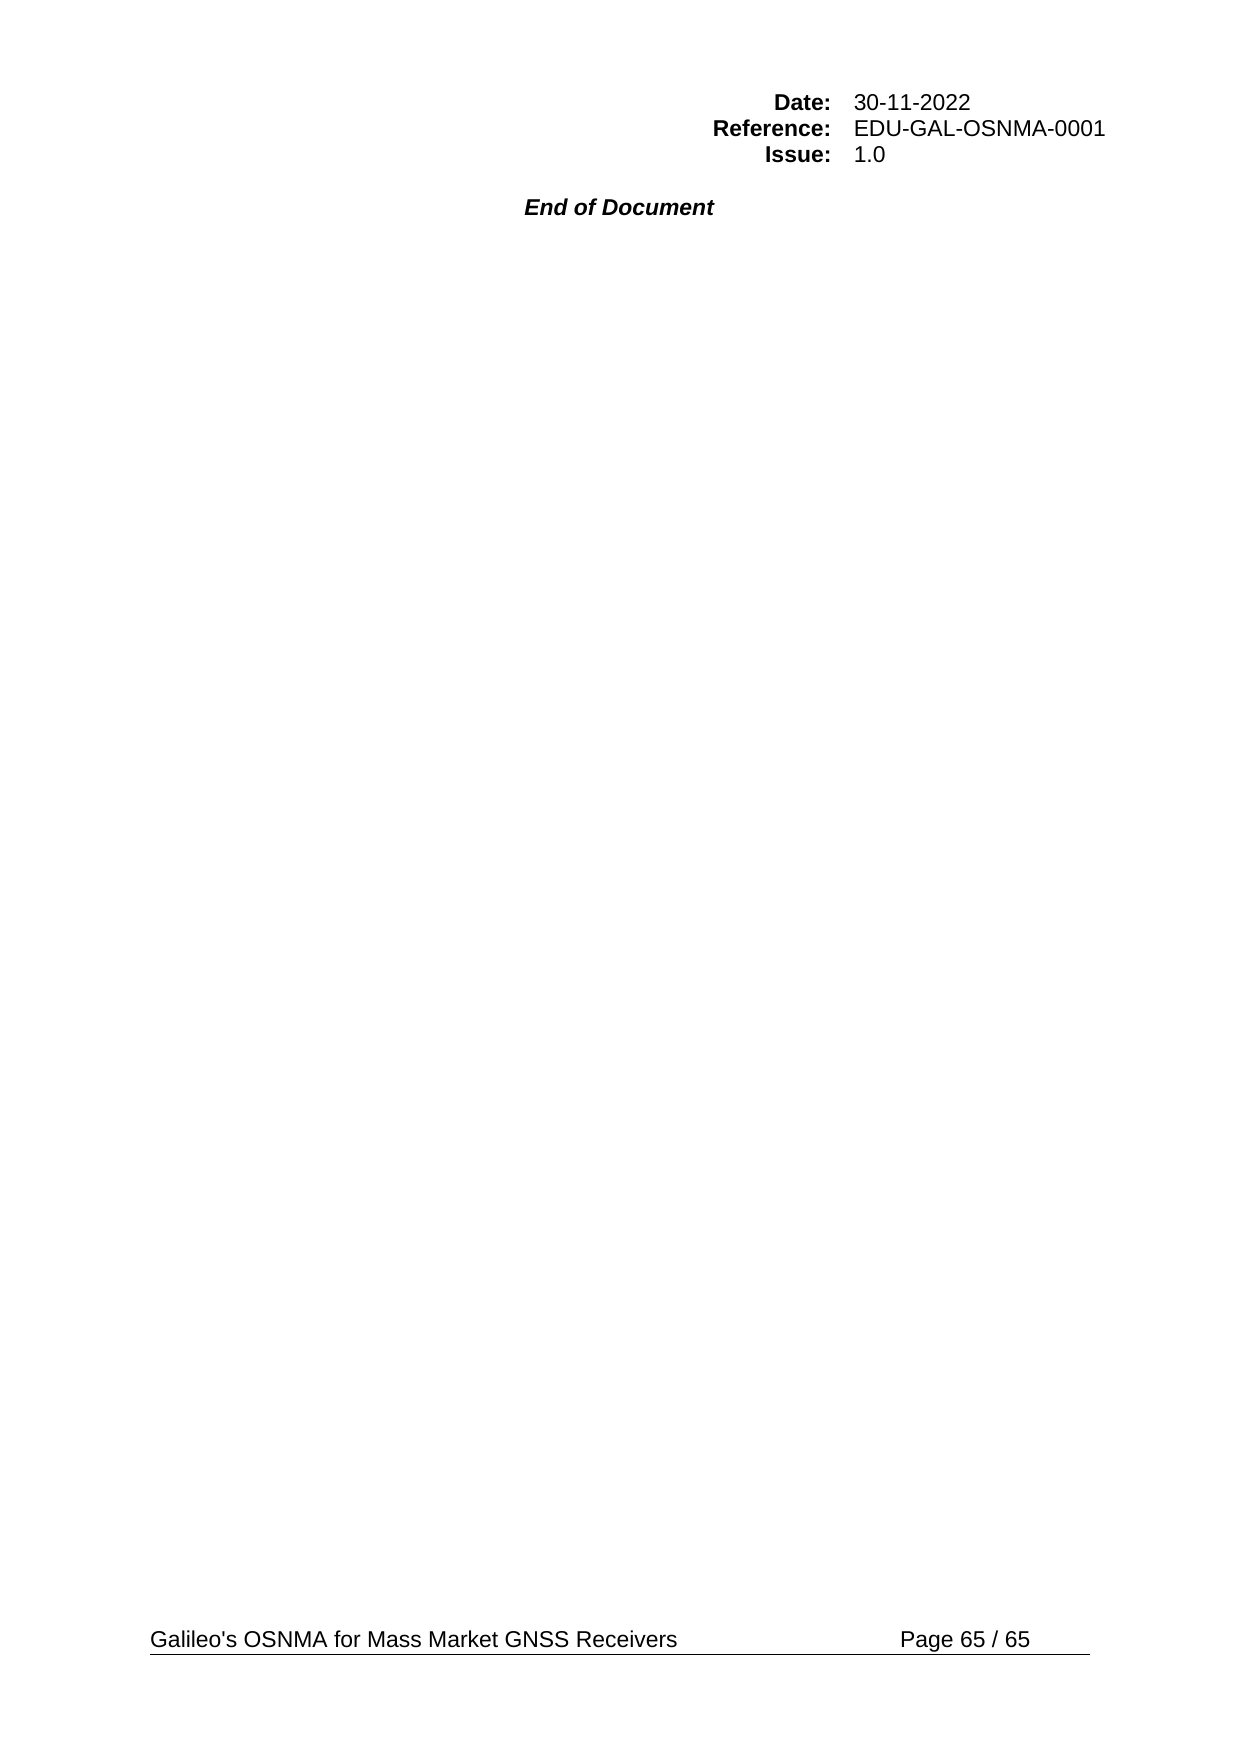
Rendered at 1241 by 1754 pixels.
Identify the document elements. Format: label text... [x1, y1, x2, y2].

text End of Document [150, 194, 1090, 220]
